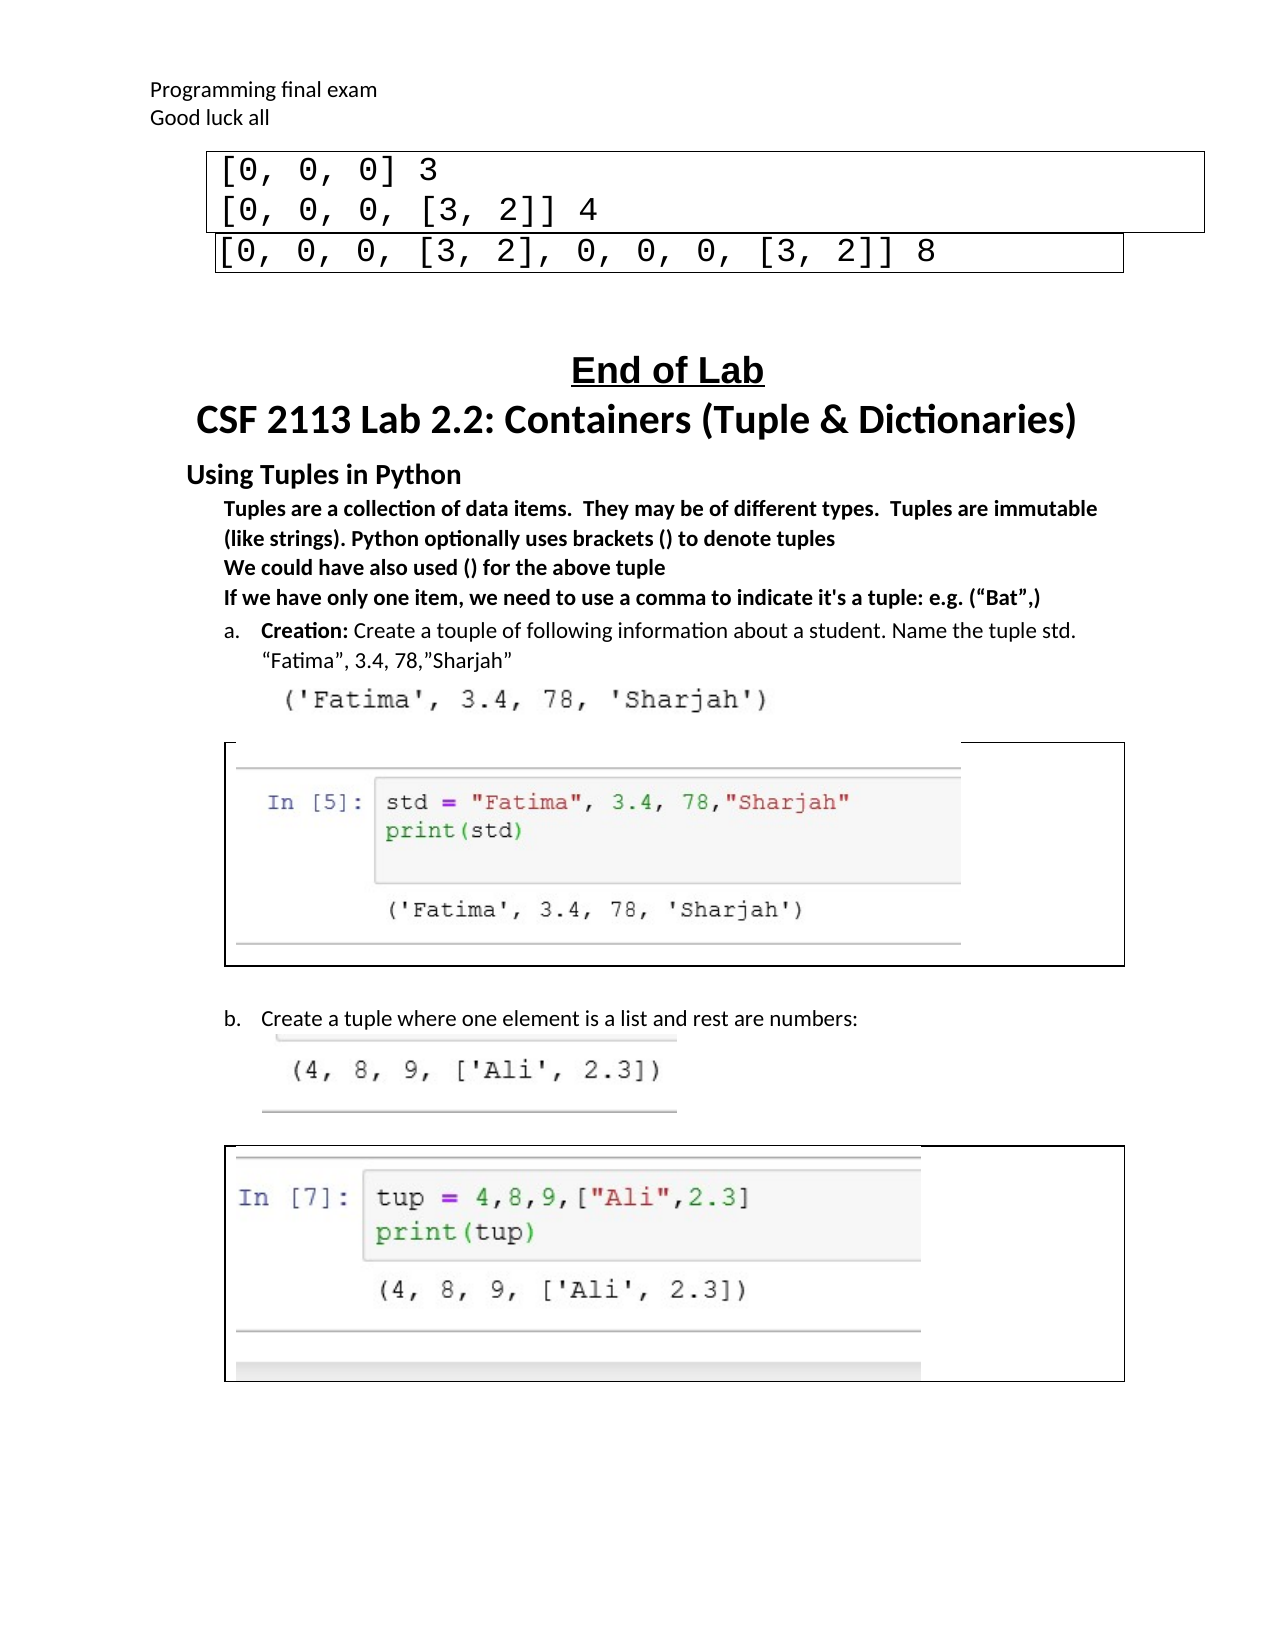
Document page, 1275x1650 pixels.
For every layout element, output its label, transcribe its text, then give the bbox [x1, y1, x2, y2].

picture [262, 676, 792, 738]
text (like strings). Python optionally uses brackets () to denote tuples [223, 524, 1123, 552]
text End of Lab [212, 348, 1123, 391]
text [0, 0, 0, [3, 2], 0, 0, 0, [3, 2]] 8 [216, 234, 1123, 272]
list Create a tuple where one element is a list and rest are numbers: [223, 1004, 1123, 1032]
picture [236, 1146, 921, 1381]
text CSF 2113 Lab 2.2: Containers (Tuple & Dictionaries) [196, 393, 1123, 444]
subtitle Using Tuples in Python [186, 456, 1123, 492]
text We could have also used () for the above tuple [223, 553, 1123, 581]
picture [236, 742, 961, 965]
table_cell [0, 0, 0] 3 [0, 0, 0, [3, 2]] 4 [207, 152, 1204, 232]
text If we have only one item, we need to use a comma to indicate it's a tuple: e.g. (“Bat”,) [223, 583, 1123, 611]
picture [262, 1034, 677, 1113]
list Creation: Create a touple of following information about a student. Name the tuple std. “Fatima”, 3.4, 78,”Sharjah” [223, 616, 1123, 674]
text Tuples are a collection of data items. They may be of different types. Tuples are immutable [223, 494, 1123, 522]
